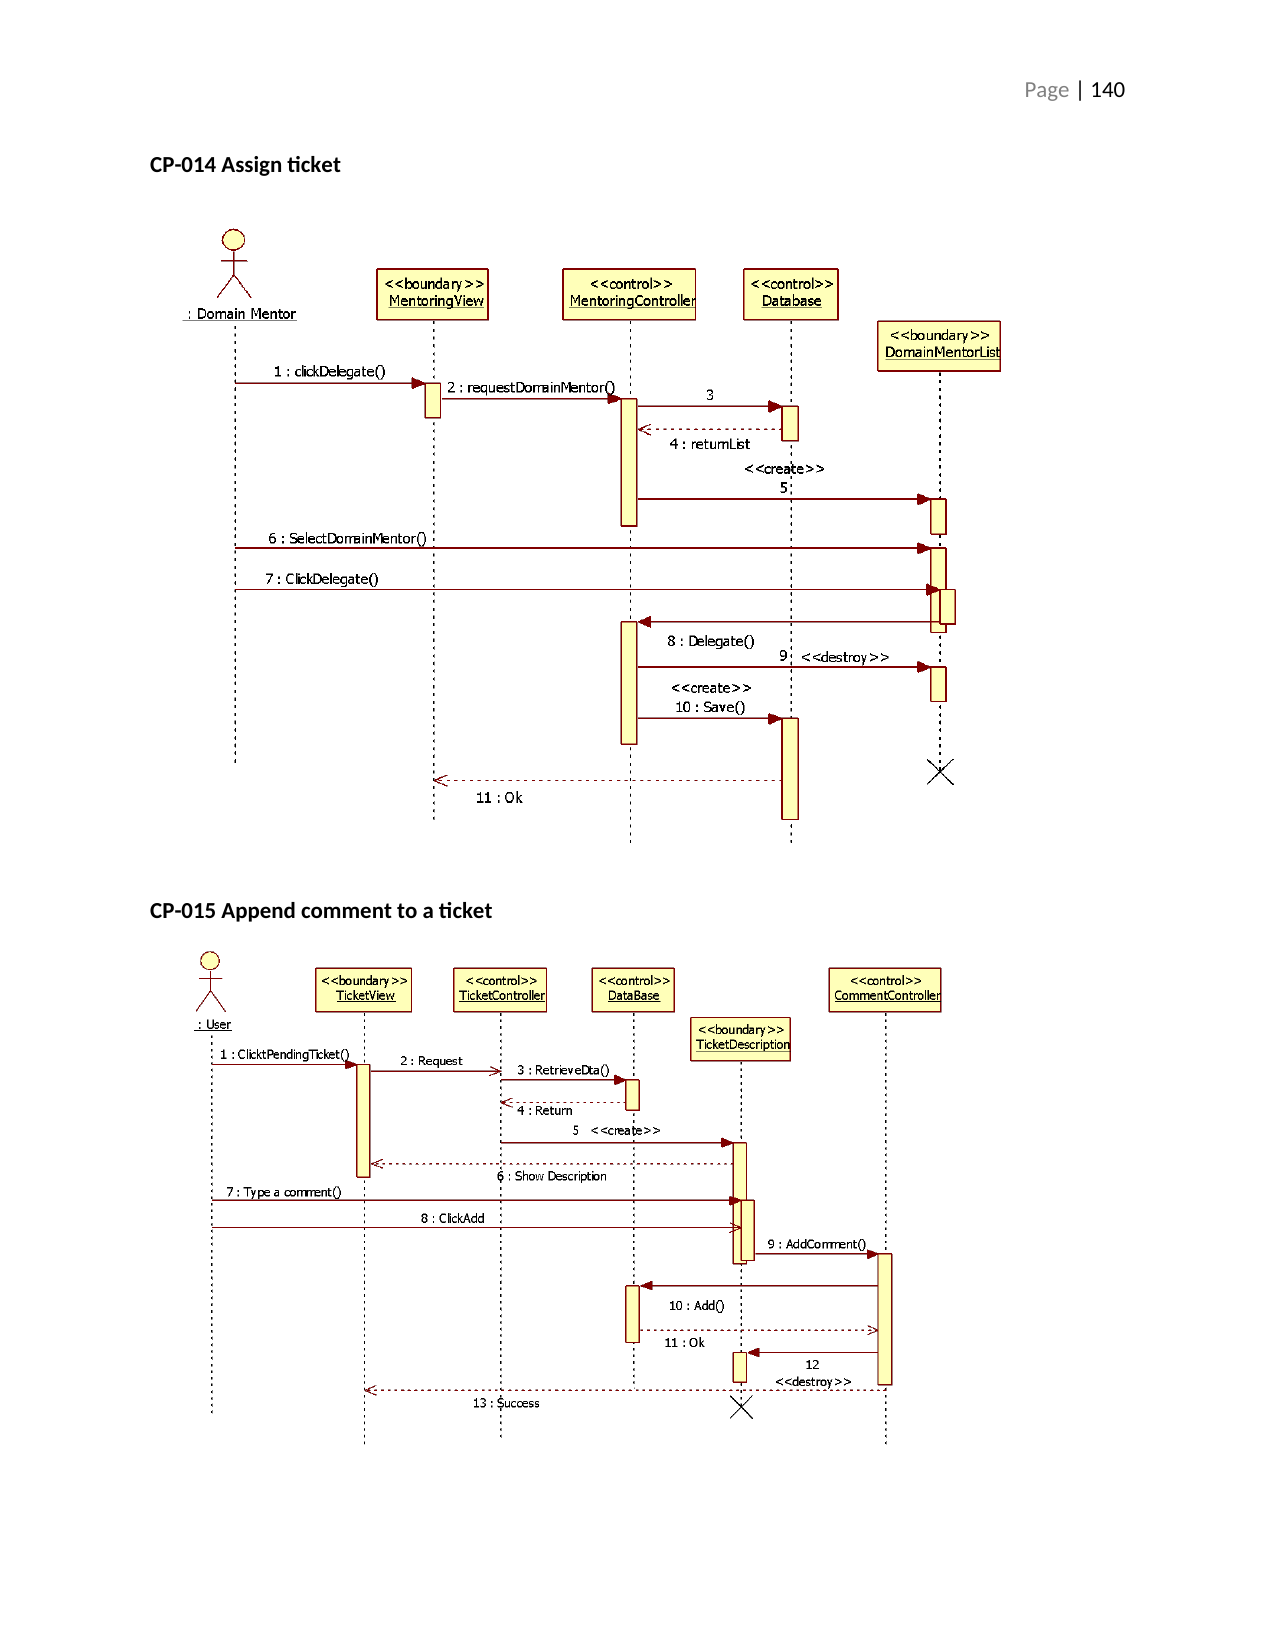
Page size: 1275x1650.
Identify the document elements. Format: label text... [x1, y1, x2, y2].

text CP-014 Assign ticket [150, 150, 1125, 178]
picture [150, 928, 963, 1466]
picture [150, 203, 1026, 872]
